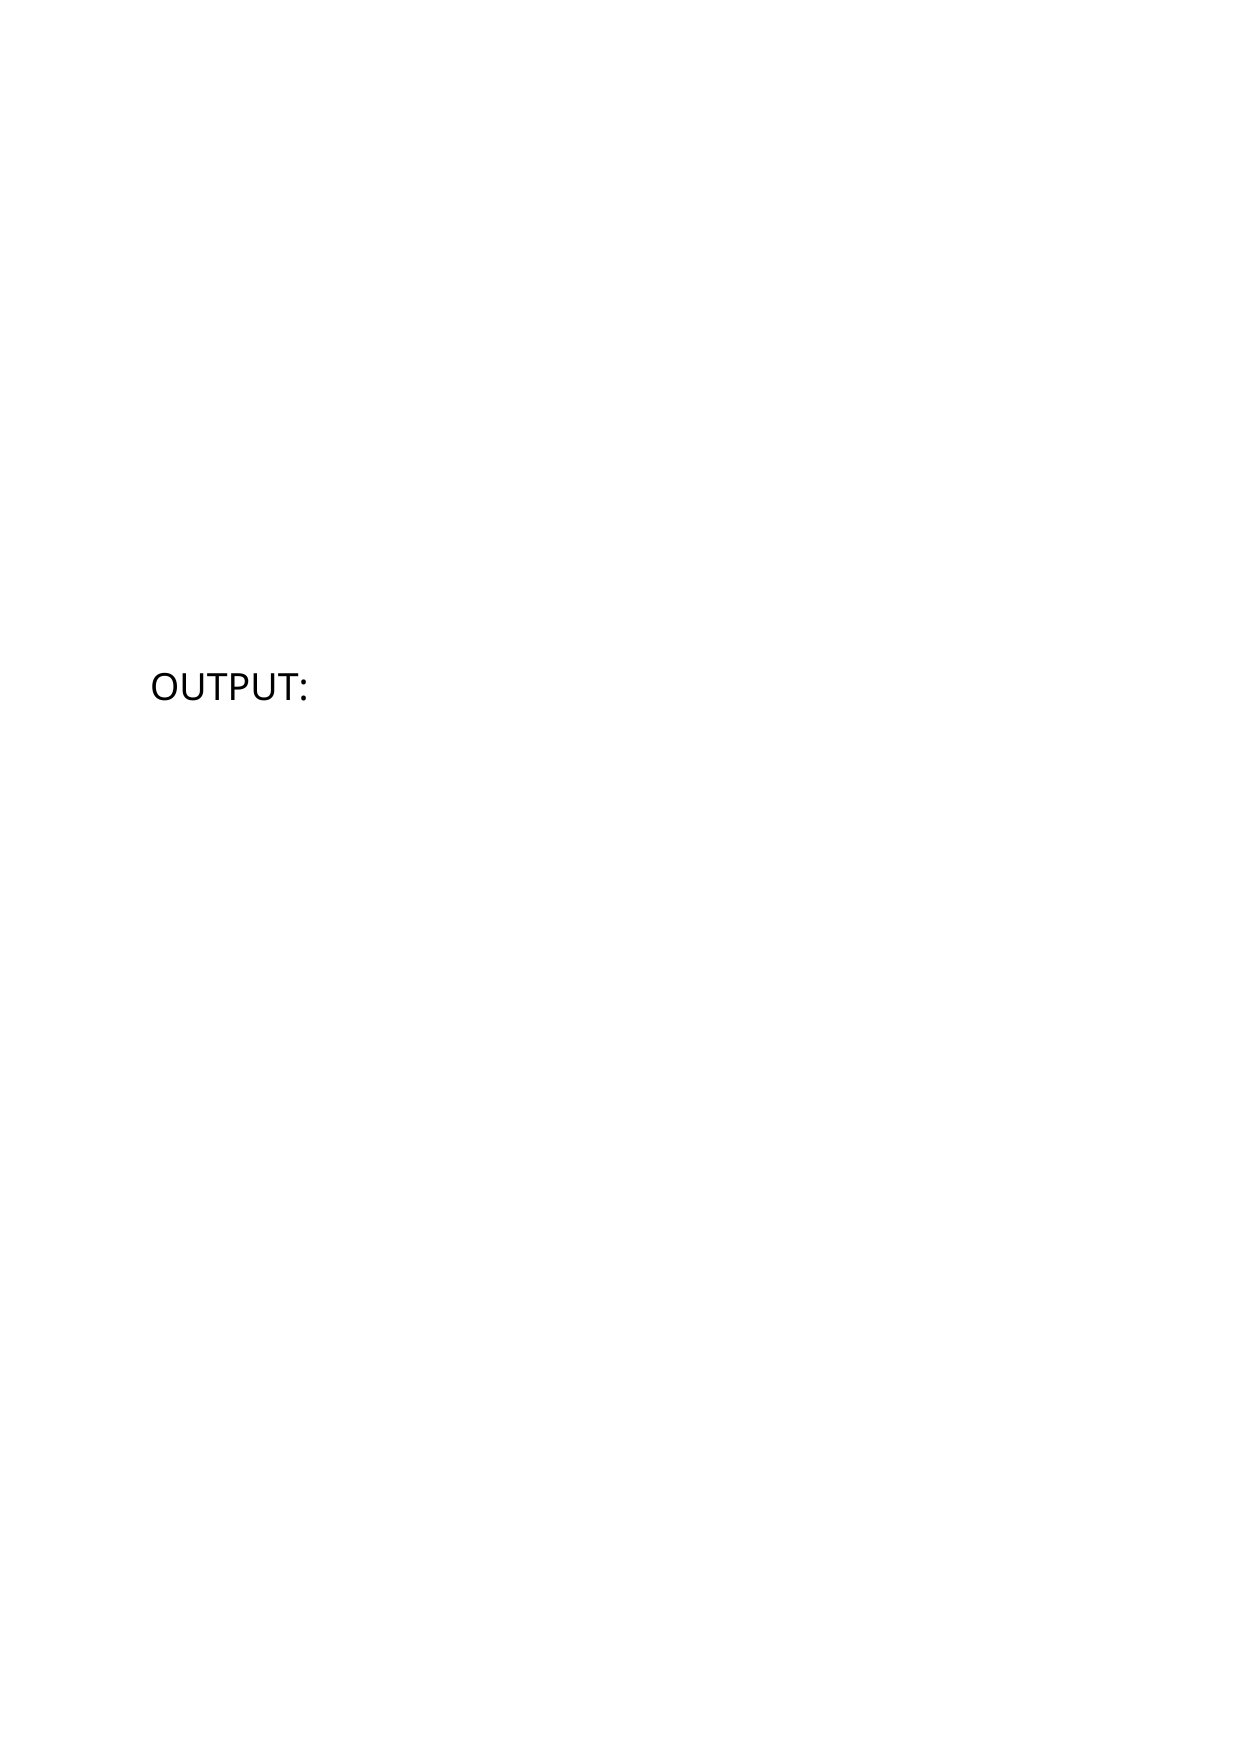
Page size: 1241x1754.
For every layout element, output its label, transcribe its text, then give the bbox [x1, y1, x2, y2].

text OUTPUT: [150, 660, 1090, 711]
